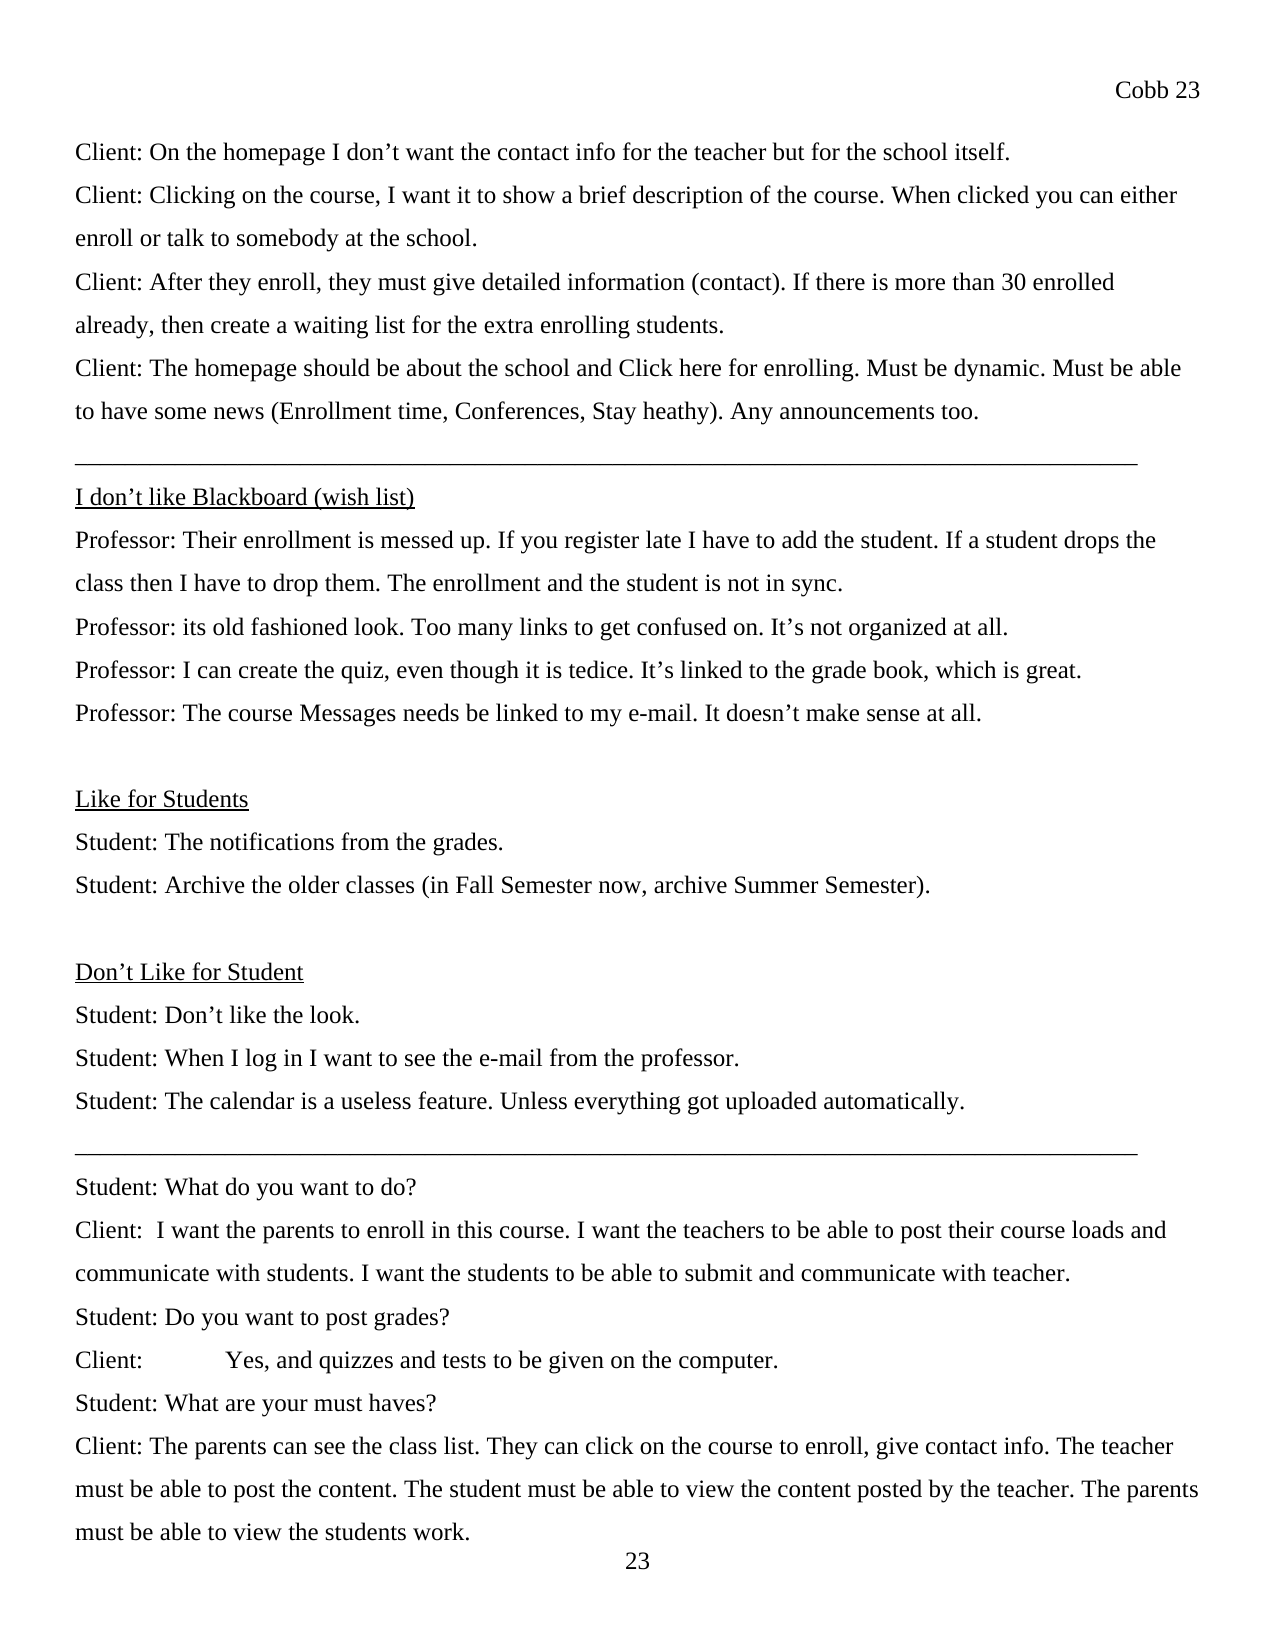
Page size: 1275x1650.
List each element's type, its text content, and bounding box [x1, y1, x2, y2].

text Student: Don’t like the look. [75, 1000, 1200, 1028]
text Professor: I can create the quiz, even though it is tedice. It’s linked to the grade book, which is great. [75, 655, 1200, 683]
text Student: Archive the older classes (in Fall Semester now, archive Summer Semester). [75, 870, 1200, 899]
text Don’t Like for Student [75, 957, 1200, 985]
text Professor: Their enrollment is messed up. If you register late I have to add the student. If a student drops the class then I have to drop them. The enrollment and the student is not in sync. [75, 525, 1200, 597]
text Professor: its old fashioned look. Too many links to get confused on. It’s not organized at all. [75, 612, 1200, 640]
text Like for Students [75, 784, 1200, 813]
text Professor: The course Messages needs be linked to my e-mail. It doesn’t make sense at all. [75, 698, 1200, 727]
text Student: What are your must haves? [75, 1388, 1200, 1417]
text Student: The calendar is a useless feature. Unless everything got uploaded automatically. [75, 1086, 1200, 1115]
text Client: After they enroll, they must give detailed information (contact). If there is more than 30 enrolled already, then create a waiting list for the extra enrolling students. [75, 267, 1200, 338]
text Client: The parents can see the class list. They can click on the course to enroll, give contact info. The teacher must be able to post the content. The student must be able to view the content posted by the teacher. The parents must be able to view the students work. [75, 1431, 1200, 1546]
text Student: When I log in I want to see the e-mail from the professor. [75, 1043, 1200, 1072]
text _____________________________________________________________________________________ [75, 1129, 1200, 1158]
text Client: Clicking on the course, I want it to show a brief description of the course. When clicked you can either enroll or talk to somebody at the school. [75, 180, 1200, 252]
text Student: The notifications from the grades. [75, 827, 1200, 856]
text I don’t like Blackboard (wish list) [75, 482, 1200, 511]
text Student: What do you want to do? [75, 1172, 1200, 1201]
text Student: Do you want to post grades? [75, 1302, 1200, 1330]
text Client: Yes, and quizzes and tests to be given on the computer. [75, 1345, 1200, 1373]
text _____________________________________________________________________________________ [75, 439, 1200, 468]
text Client: The homepage should be about the school and Click here for enrolling. Must be dynamic. Must be able to have some news (Enrollment time, Conferences, Stay heathy). Any announcements too. [75, 353, 1200, 425]
text Client: I want the parents to enroll in this course. I want the teachers to be able to post their course loads and communicate with students. I want the students to be able to submit and communicate with teacher. [75, 1215, 1200, 1287]
text Client: On the homepage I don’t want the contact info for the teacher but for the school itself. [75, 137, 1200, 166]
